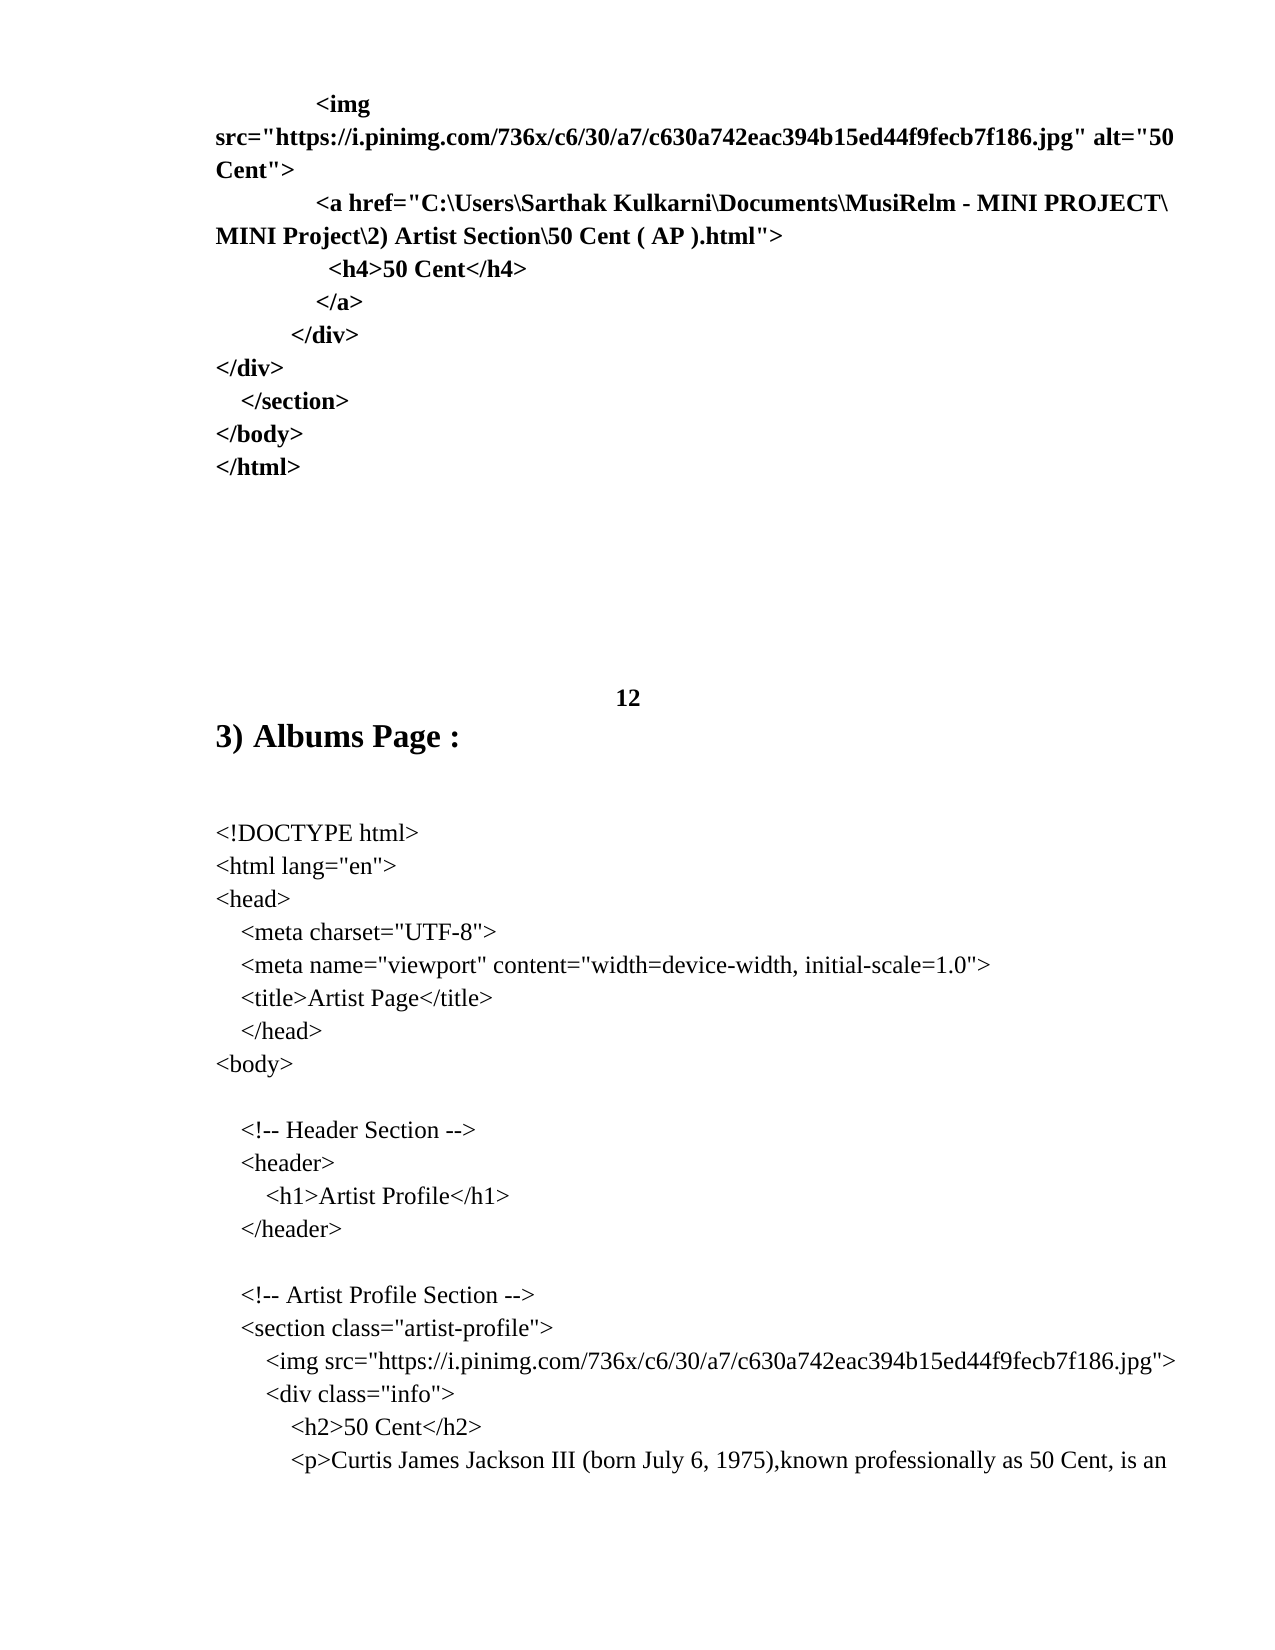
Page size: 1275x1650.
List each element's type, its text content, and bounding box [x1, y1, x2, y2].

text </div> [215, 353, 1178, 382]
text <!-- Header Section --> [215, 1115, 1178, 1144]
text <img src="https://i.pinimg.com/736x/c6/30/a7/c630a742eac394b15ed44f9fecb7f186.jpg"> [215, 1346, 1178, 1375]
text </head> [215, 1016, 1178, 1045]
text <!DOCTYPE html> [215, 818, 1178, 847]
text <!-- Artist Profile Section --> [215, 1280, 1178, 1309]
text </header> [215, 1214, 1178, 1243]
text <h2>50 Cent</h2> [215, 1412, 1178, 1441]
text </body> [215, 419, 1178, 448]
text <body> [215, 1049, 1178, 1078]
text <title>Artist Page</title> [215, 983, 1178, 1012]
text <section class="artist-profile"> [215, 1313, 1178, 1342]
text 12 [178, 683, 1178, 712]
text <a href="C:\Users\Sarthak Kulkarni\Documents\MusiRelm - MINI PROJECT\MINI Project\2) Artist Section\50 Cent ( AP ).html"> [215, 188, 1178, 249]
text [215, 1446, 1178, 1474]
text <h1>Artist Profile</h1> [215, 1181, 1178, 1210]
text <h4>50 Cent</h4> [215, 254, 1178, 282]
text <meta charset="UTF-8"> [215, 917, 1178, 946]
text </html> [215, 452, 1178, 481]
text <header> [215, 1148, 1178, 1177]
text <meta name="viewport" content="width=device-width, initial-scale=1.0"> [215, 950, 1178, 979]
text </section> [215, 386, 1178, 414]
text <img src="https://i.pinimg.com/736x/c6/30/a7/c630a742eac394b15ed44f9fecb7f186.jpg" alt="50 Cent"> [215, 89, 1178, 183]
text </a> [215, 287, 1178, 316]
text <head> [215, 884, 1178, 913]
text <html lang="en"> [215, 851, 1178, 880]
text <div class="info"> [215, 1379, 1178, 1408]
text </div> [215, 320, 1178, 348]
list Albums Page : [215, 716, 1178, 754]
